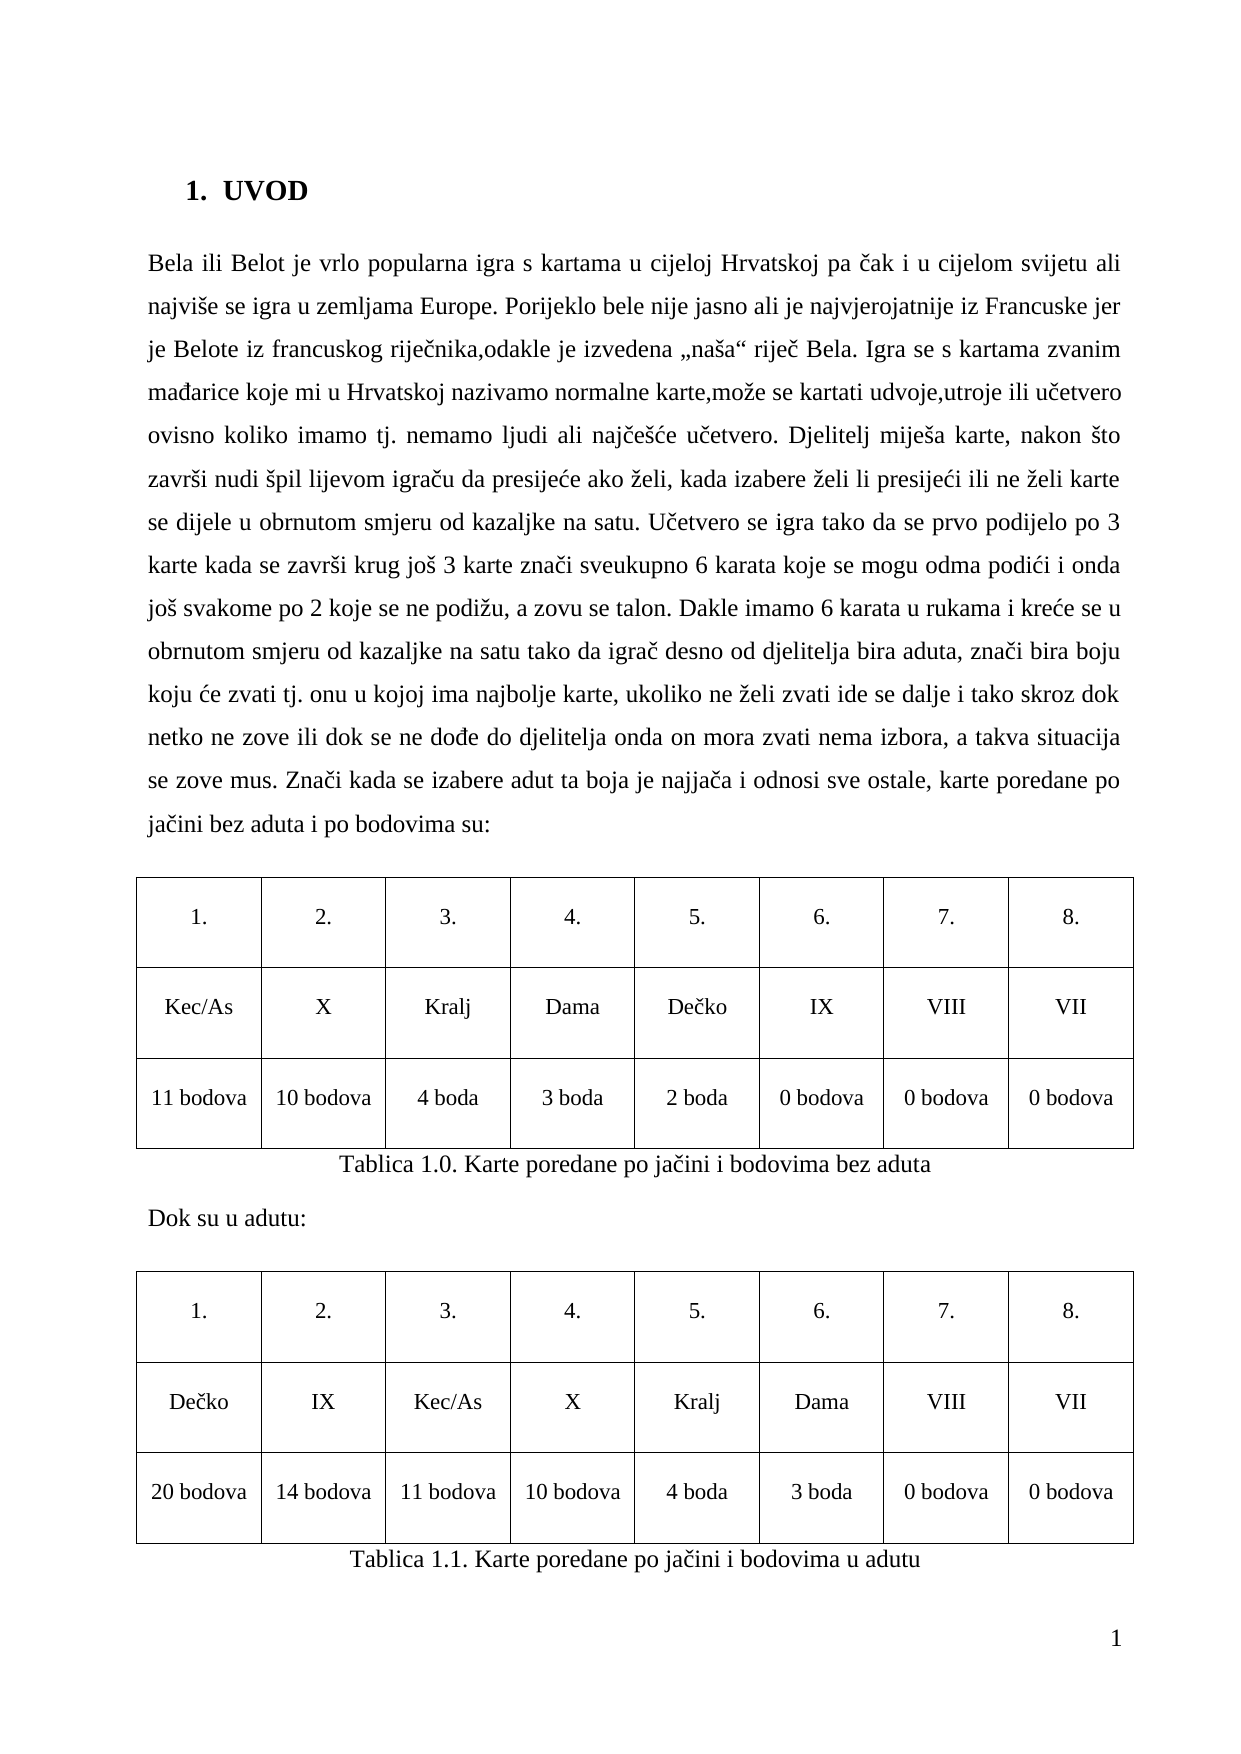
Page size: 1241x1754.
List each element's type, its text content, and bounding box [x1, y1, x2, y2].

table_cell 11 bodova [386, 1453, 510, 1543]
table_cell Kec/As [386, 1363, 510, 1452]
text Tablica 1.1. Karte poredane po jačini i bodovima u adutu [148, 1544, 1122, 1573]
table_cell X [511, 1363, 634, 1452]
table_cell Dečko [635, 968, 759, 1058]
table_cell 2 boda [635, 1059, 759, 1148]
table_cell 3 boda [511, 1059, 634, 1148]
table_cell 10 bodova [262, 1059, 385, 1148]
table_cell 0 bodova [884, 1059, 1008, 1148]
table_cell 0 bodova [1009, 1059, 1133, 1148]
table_cell 4 boda [635, 1453, 759, 1543]
table_header 2. [262, 1272, 385, 1362]
table_cell Kec/As [137, 968, 261, 1058]
table_cell VII [1009, 968, 1133, 1058]
table_header 7. [884, 878, 1008, 967]
table_cell VII [1009, 1363, 1133, 1452]
text Dok su u adutu: [148, 1203, 1122, 1232]
table_cell 20 bodova [137, 1453, 261, 1543]
table_cell IX [262, 1363, 385, 1452]
table_header 3. [386, 878, 510, 967]
table_header 6. [760, 878, 883, 967]
table_cell 0 bodova [884, 1453, 1008, 1543]
subtitle UVOD [185, 173, 1122, 206]
table_header 1. [137, 878, 261, 967]
table_cell Dama [511, 968, 634, 1058]
table_cell X [262, 968, 385, 1058]
text Bela ili Belot je vrlo popularna igra s kartama u cijeloj Hrvatskoj pa čak i u cijelom svijetu ali najviše se igra u zemljama Europe. Porijeklo bele nije jasno ali je najvjerojatnije iz Francuske jer je Belote iz francuskog riječnika,odakle je izvedena „naša“ riječ Bela. Igra se s kartama zvanim mađarice koje mi u Hrvatskoj nazivamo normalne karte,može se kartati udvoje,utroje ili učetvero ovisno koliko imamo tj. nemamo ljudi ali najčešće učetvero. Djelitelj miješa karte, nakon što završi nudi špil lijevom igraču da presijeće ako želi, kada izabere želi li presijeći ili ne želi karte se dijele u obrnutom smjeru od kazaljke na satu. Učetvero se igra tako da se prvo podijelo po 3 karte kada se završi krug još 3 karte znači sveukupno 6 karata koje se mogu odma podići i onda još svakome po 2 koje se ne podižu, a zovu se talon. Dakle imamo 6 karata u rukama i kreće se u obrnutom smjeru od kazaljke na satu tako da igrač desno od djelitelja bira aduta, znači bira boju koju će zvati tj. onu u kojoj ima najbolje karte, ukoliko ne želi zvati ide se dalje i tako skroz dok netko ne zove ili dok se ne dođe do djelitelja onda on mora zvati nema izbora, a takva situacija se zove mus. Znači kada se izabere adut ta boja je najjača i odnosi sve ostale, karte poredane po jačini bez aduta i po bodovima su: [148, 248, 1122, 837]
table_cell IX [760, 968, 883, 1058]
table_cell Kralj [635, 1363, 759, 1452]
table_cell Kralj [386, 968, 510, 1058]
table_cell 14 bodova [262, 1453, 385, 1543]
table_cell 10 bodova [511, 1453, 634, 1543]
table_cell Dama [760, 1363, 883, 1452]
table_cell VIII [884, 968, 1008, 1058]
text Tablica 1.0. Karte poredane po jačini i bodovima bez aduta [148, 1149, 1122, 1178]
table_header 5. [635, 878, 759, 967]
table_header 5. [635, 1272, 759, 1362]
table_header 4. [511, 878, 634, 967]
table_header 6. [760, 1272, 883, 1362]
table_header 2. [262, 878, 385, 967]
table_cell 4 boda [386, 1059, 510, 1148]
table_header 8. [1009, 1272, 1133, 1362]
table_cell 11 bodova [137, 1059, 261, 1148]
table_header 1. [137, 1272, 261, 1362]
table_header 7. [884, 1272, 1008, 1362]
table_cell 3 boda [760, 1453, 883, 1543]
table_header 8. [1009, 878, 1133, 967]
table_cell 0 bodova [1009, 1453, 1133, 1543]
table_header 3. [386, 1272, 510, 1362]
table_header 4. [511, 1272, 634, 1362]
table_cell 0 bodova [760, 1059, 883, 1148]
table_cell Dečko [137, 1363, 261, 1452]
table_cell VIII [884, 1363, 1008, 1452]
